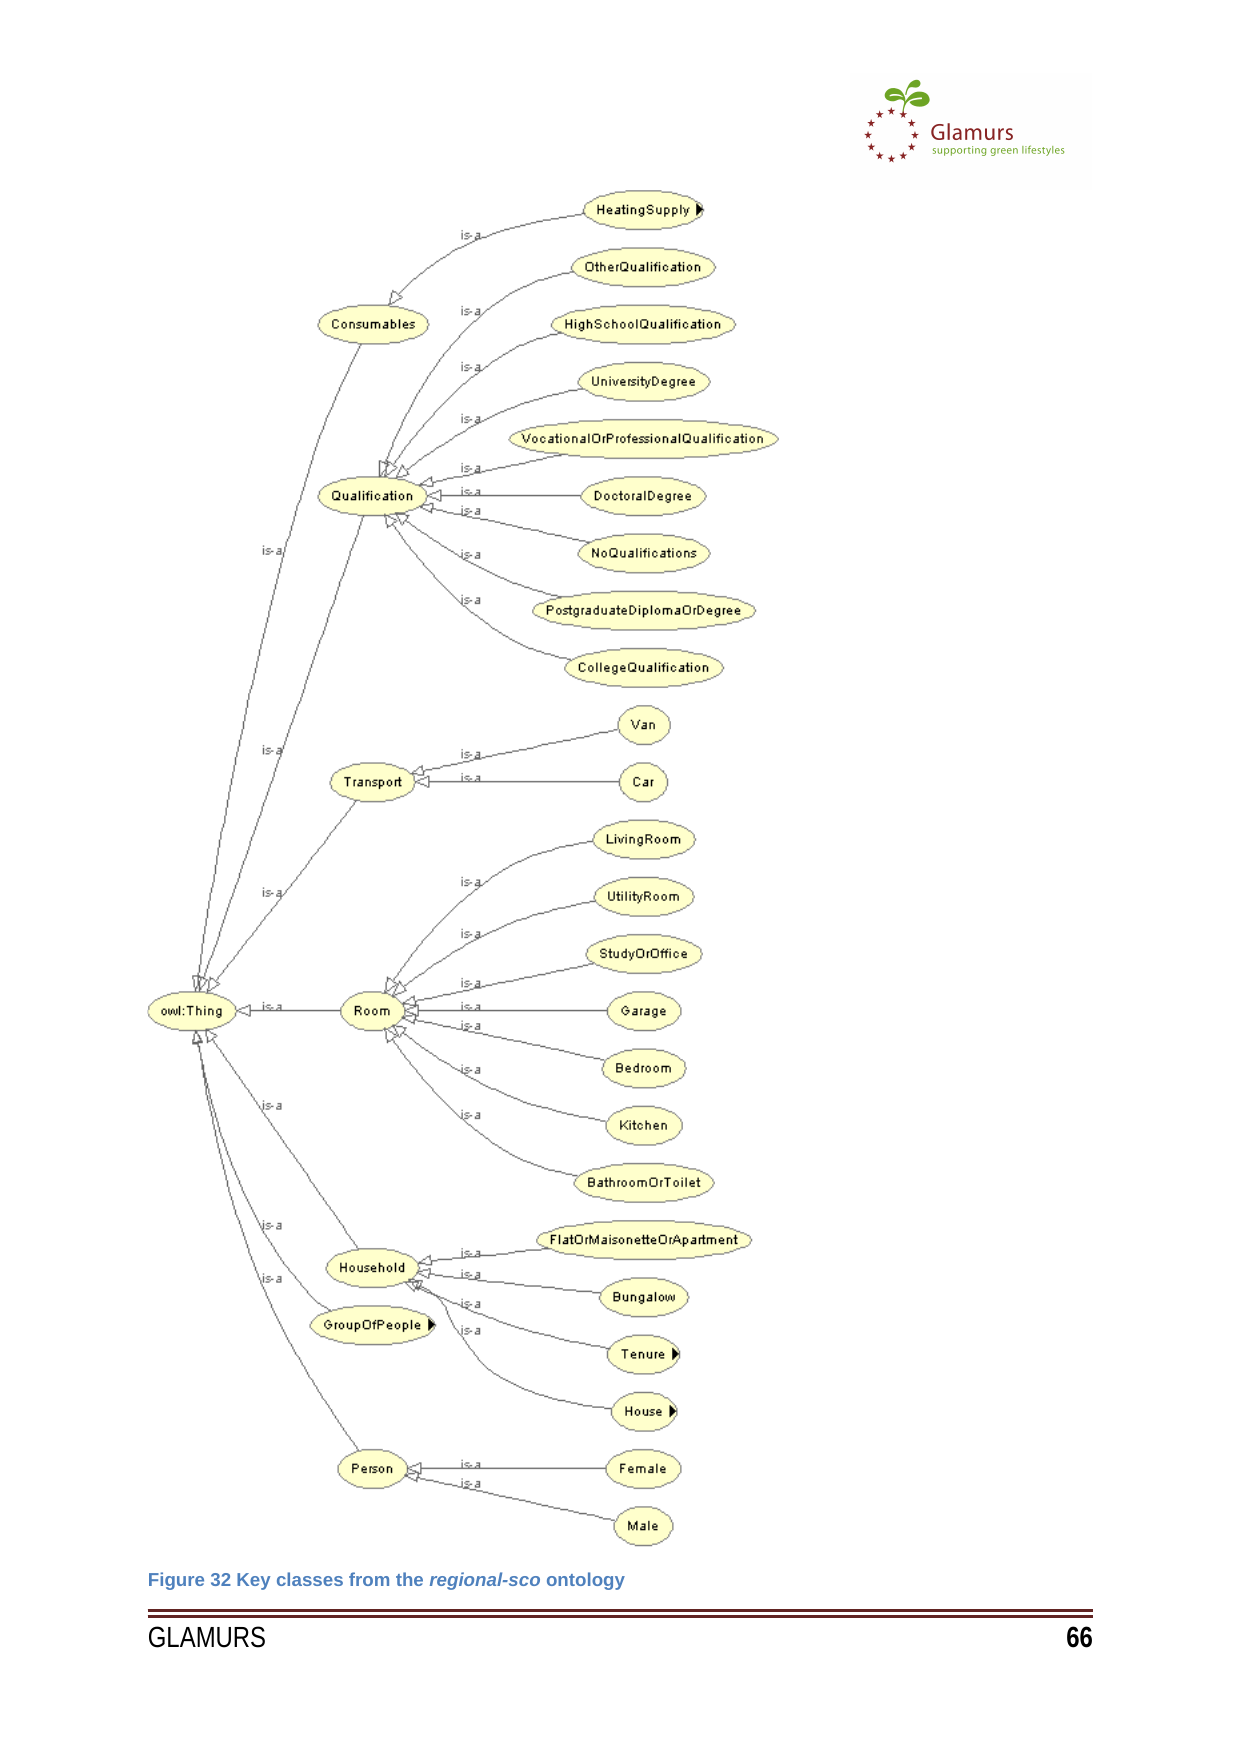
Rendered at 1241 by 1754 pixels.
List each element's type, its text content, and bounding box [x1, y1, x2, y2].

picture [849, 73, 1093, 190]
picture [147, 189, 791, 1557]
text Figure 32 Key classes from the regional-sco ontology [148, 1569, 1093, 1591]
